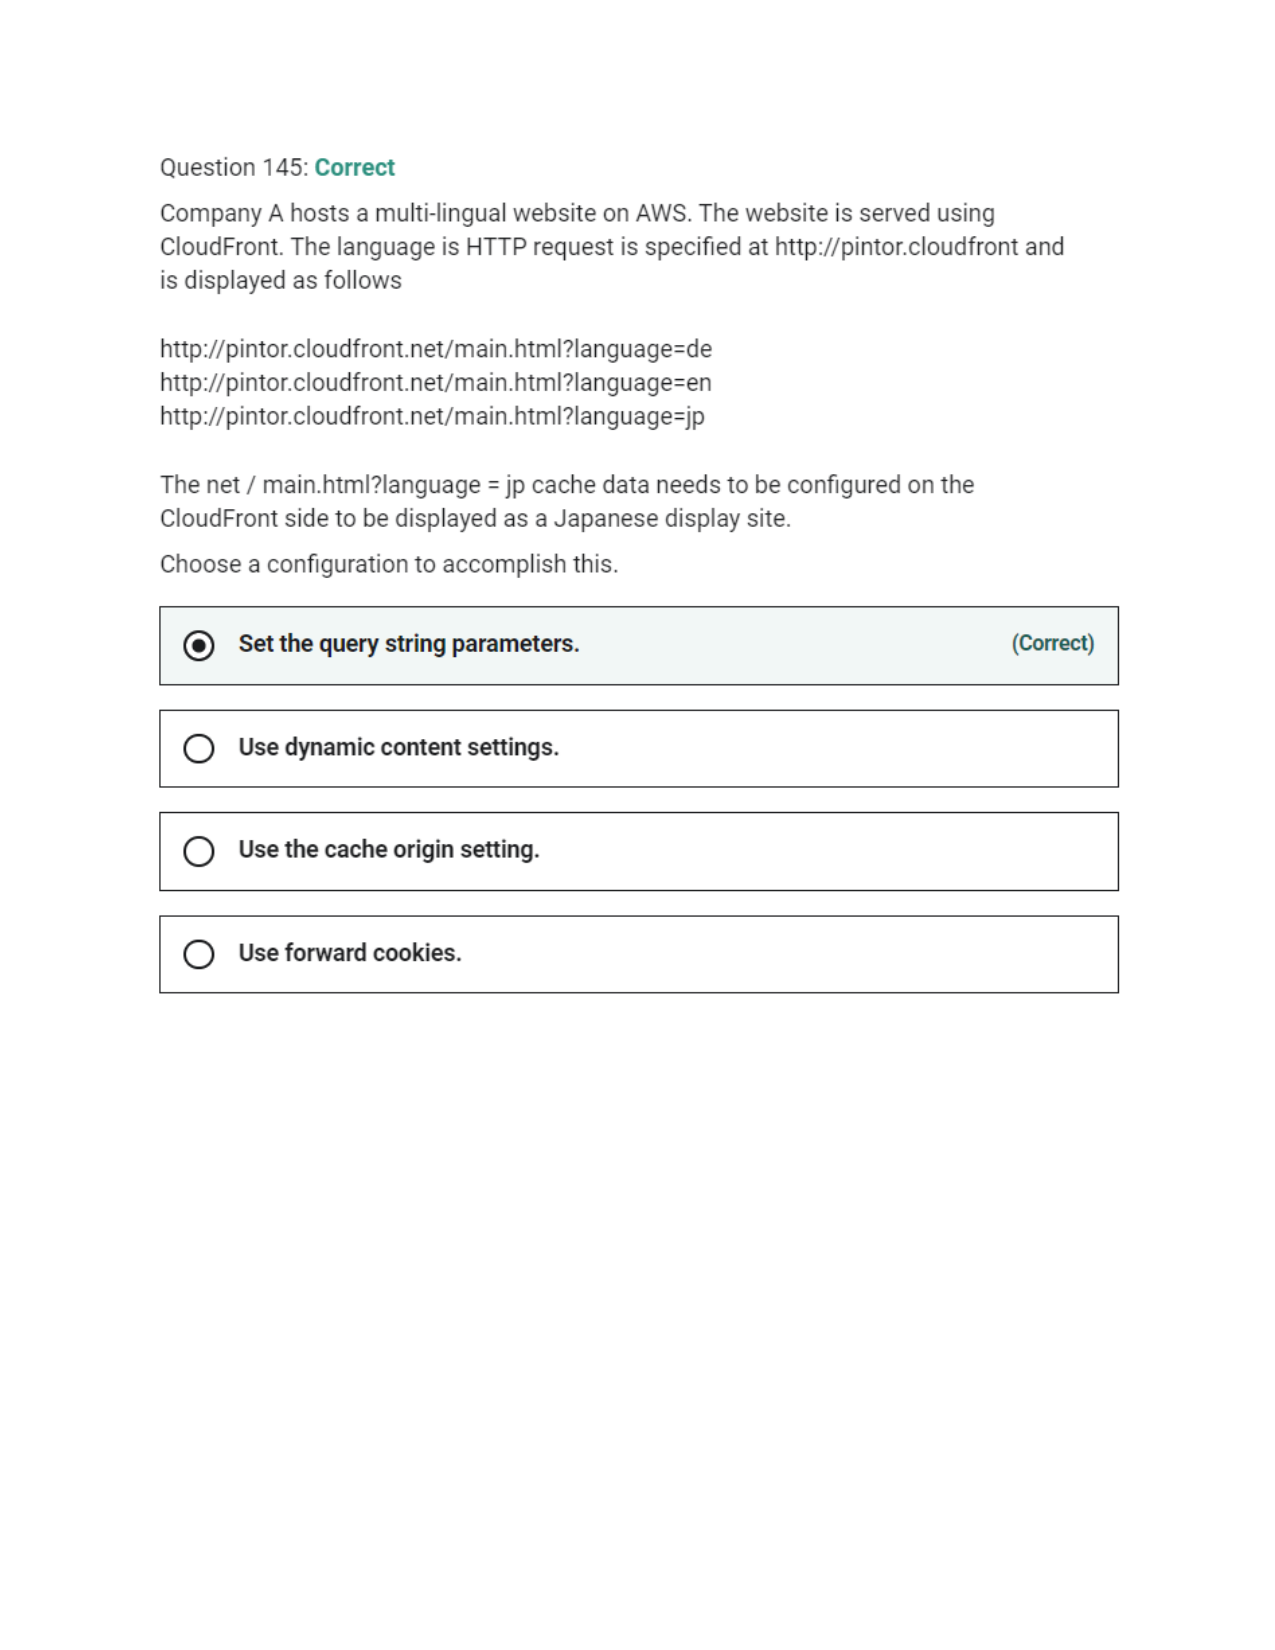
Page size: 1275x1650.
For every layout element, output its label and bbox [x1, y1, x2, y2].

picture [150, 150, 1125, 1003]
